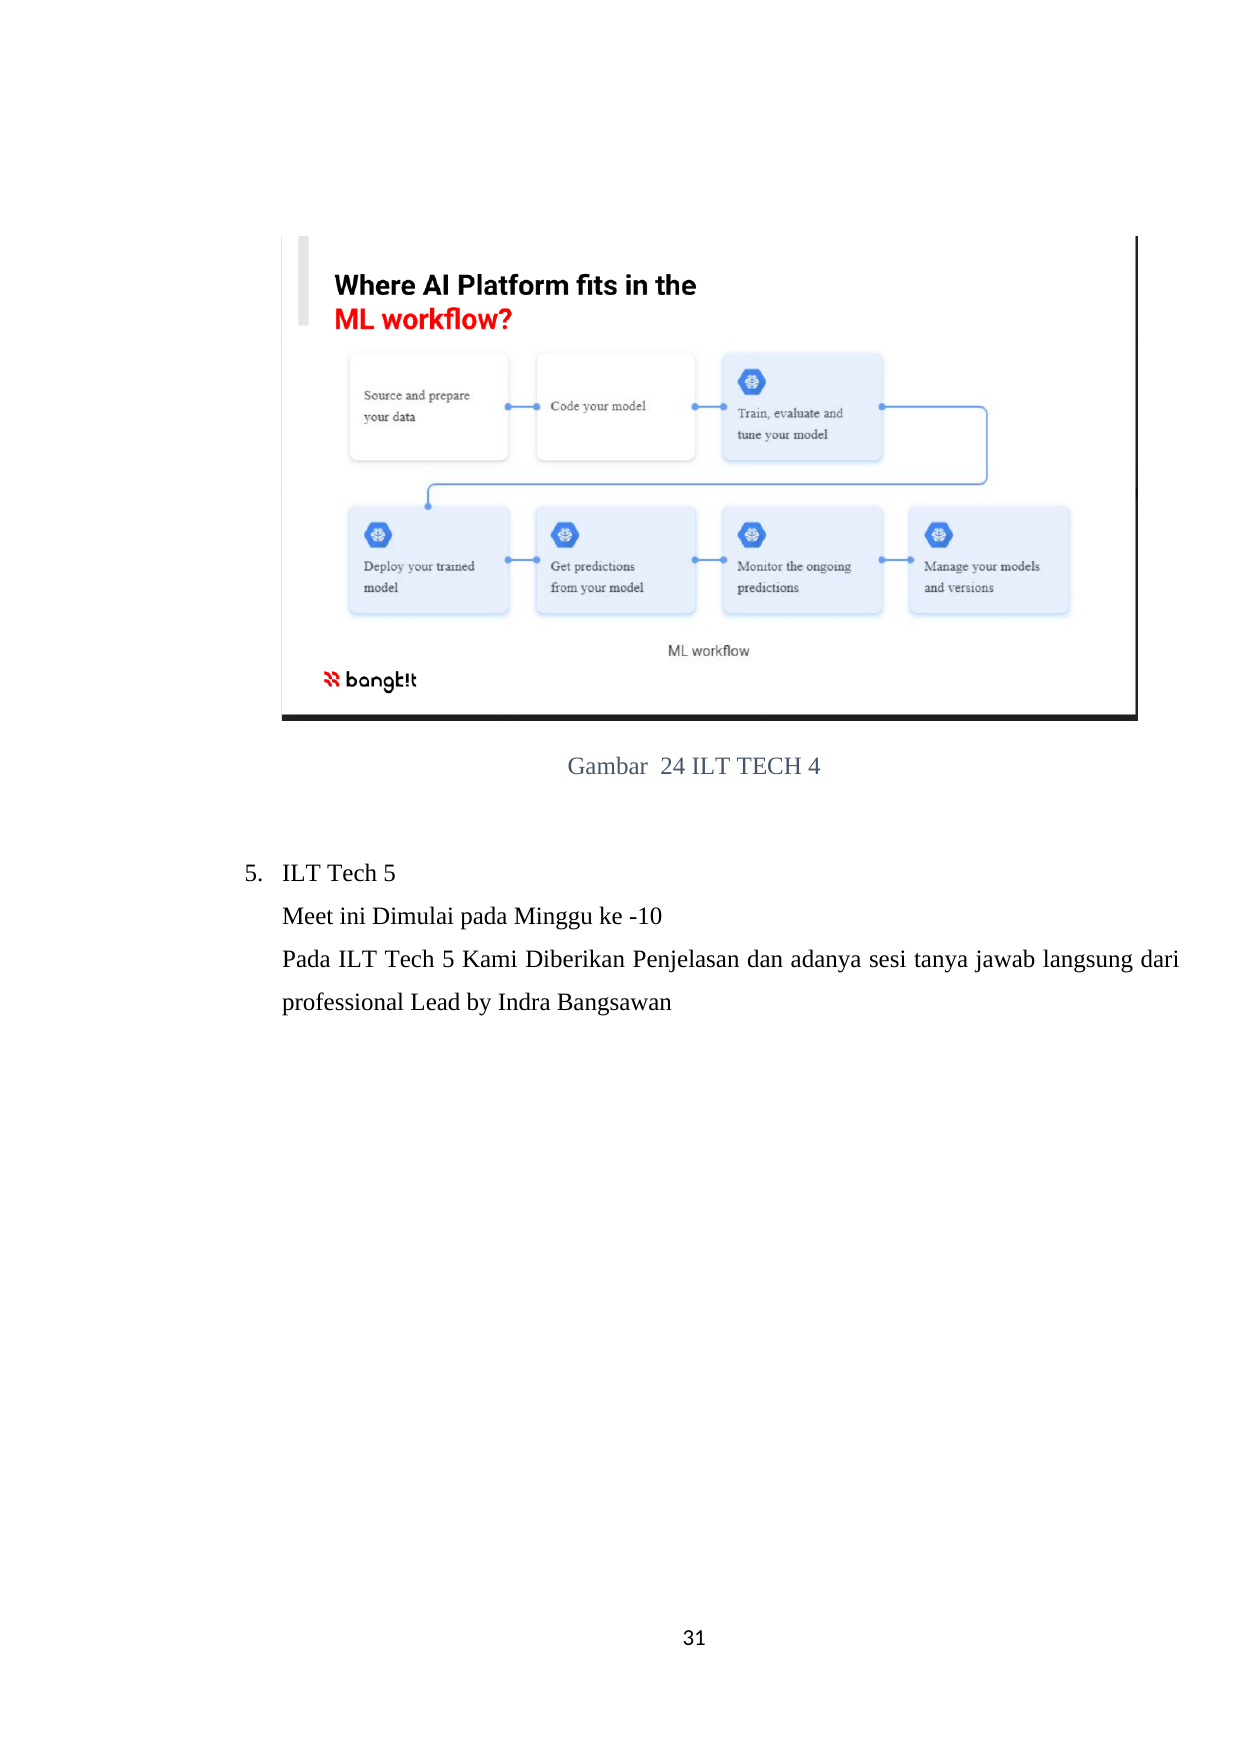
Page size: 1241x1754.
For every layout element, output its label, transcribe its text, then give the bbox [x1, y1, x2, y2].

list Pada ILT Tech 5 Kami Diberikan Penjelasan dan adanya sesi tanya jawab langsung dari professional Lead by Indra Bangsawan [282, 944, 1181, 1016]
picture [281, 236, 1138, 721]
list Meet ini Dimulai pada Minggu ke -10 [282, 901, 1181, 930]
text Gambar 24 ILT TECH 4 [207, 751, 1181, 779]
list ILT Tech 5 [244, 858, 1181, 887]
